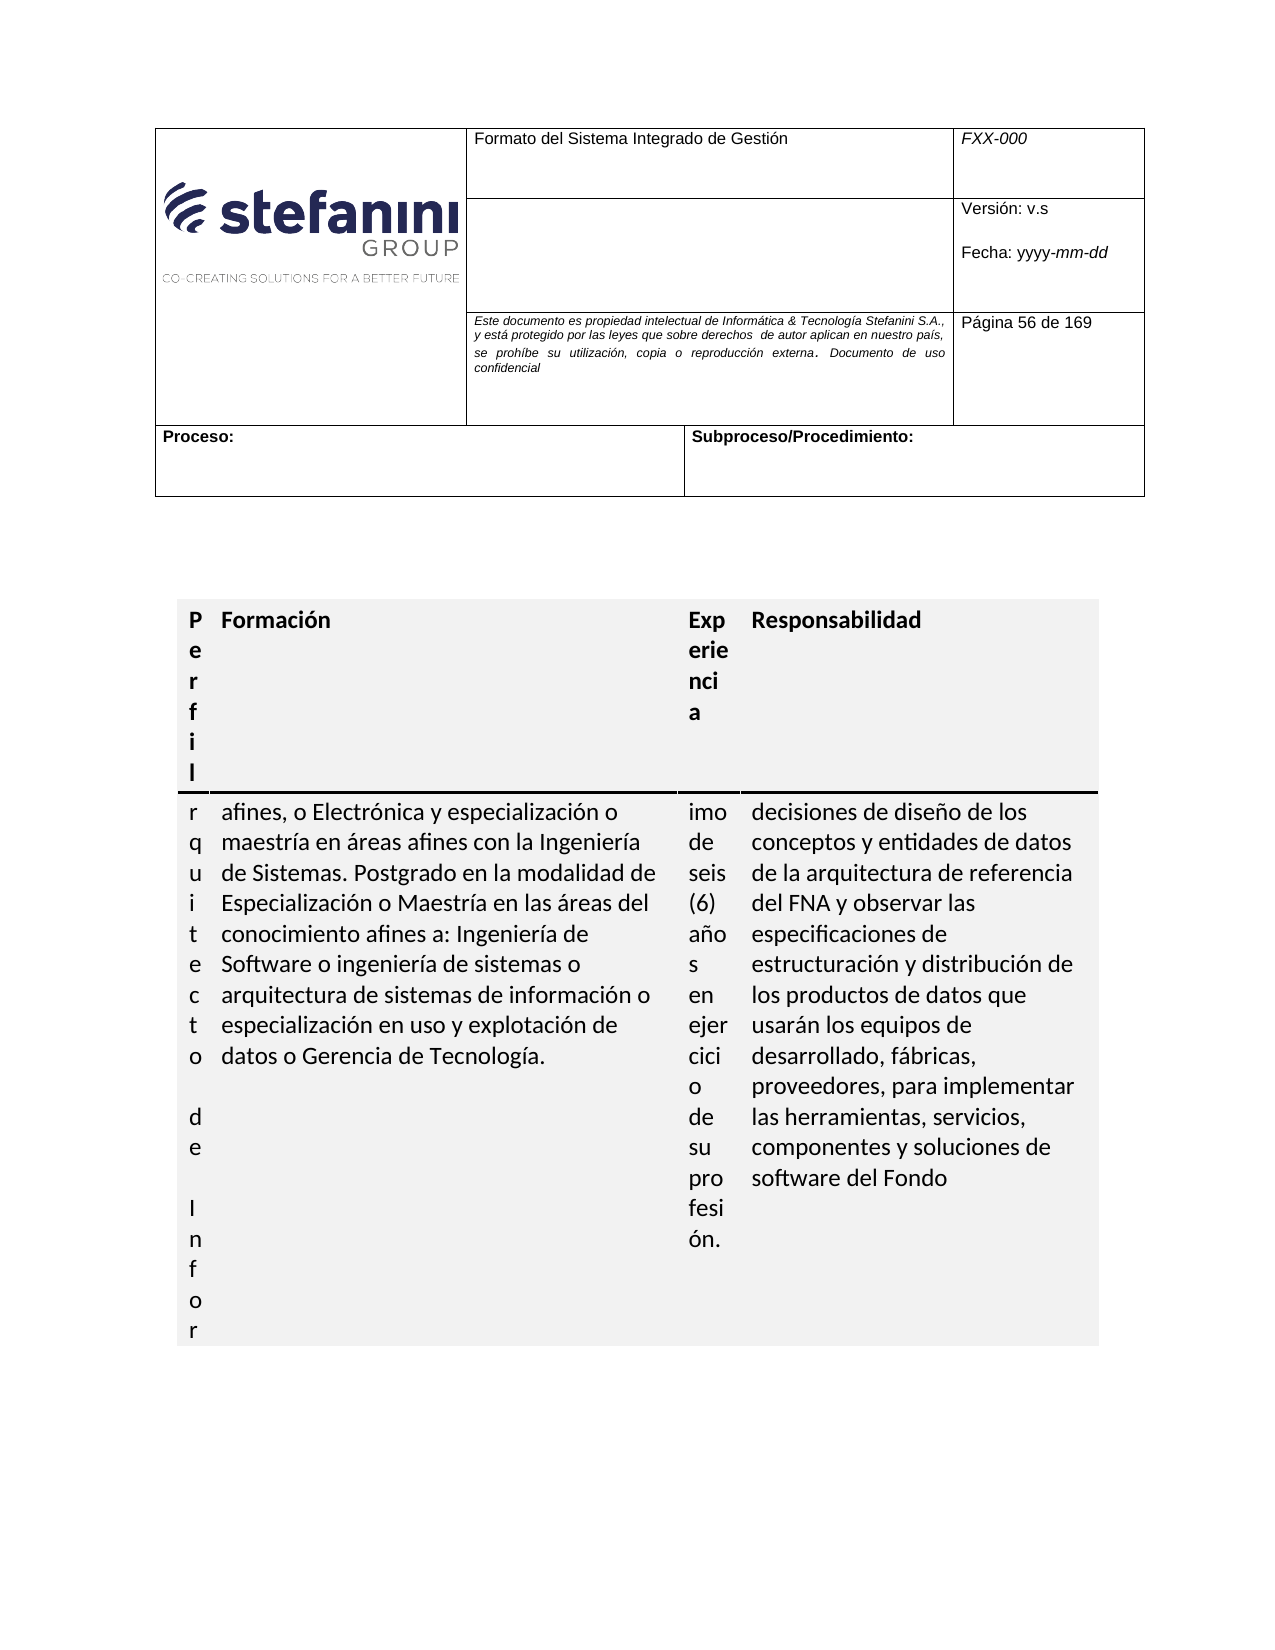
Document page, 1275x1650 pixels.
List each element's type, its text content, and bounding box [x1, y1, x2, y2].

table_header Experiencia [678, 600, 740, 791]
table_cell Es responsable de vigilar las decisiones de diseño de los conceptos y entidades de datos de la arquitectura de referencia del FNA y observar las especificaciones de estructuración y distribución de los productos de datos que usarán los equipos de desarrollado, fábricas, proveedores, para implementar las herramientas, servicios, componentes y soluciones de software del Fondo [741, 794, 1098, 1345]
table_cell Mínimo de seis (6) años en ejercicio de su profesión. [678, 794, 740, 1345]
table_cell Arquitecto de Información [178, 794, 209, 1345]
table_header Responsabilidad [741, 600, 1098, 791]
table_header Perfil [178, 600, 209, 791]
picture [162, 182, 460, 286]
table_cell Profesional en Ingeniería de Sistemas o afines, o Electrónica y especialización o maestría en áreas afines con la Ingeniería de Sistemas. Postgrado en la modalidad de Especialización o Maestría en las áreas del conocimiento afines a: Ingeniería de Software o ingeniería de sistemas o arquitectura de sistemas de información o especialización en uso y explotación de datos o Gerencia de Tecnología. [210, 794, 677, 1345]
table_header Formación [210, 600, 677, 791]
